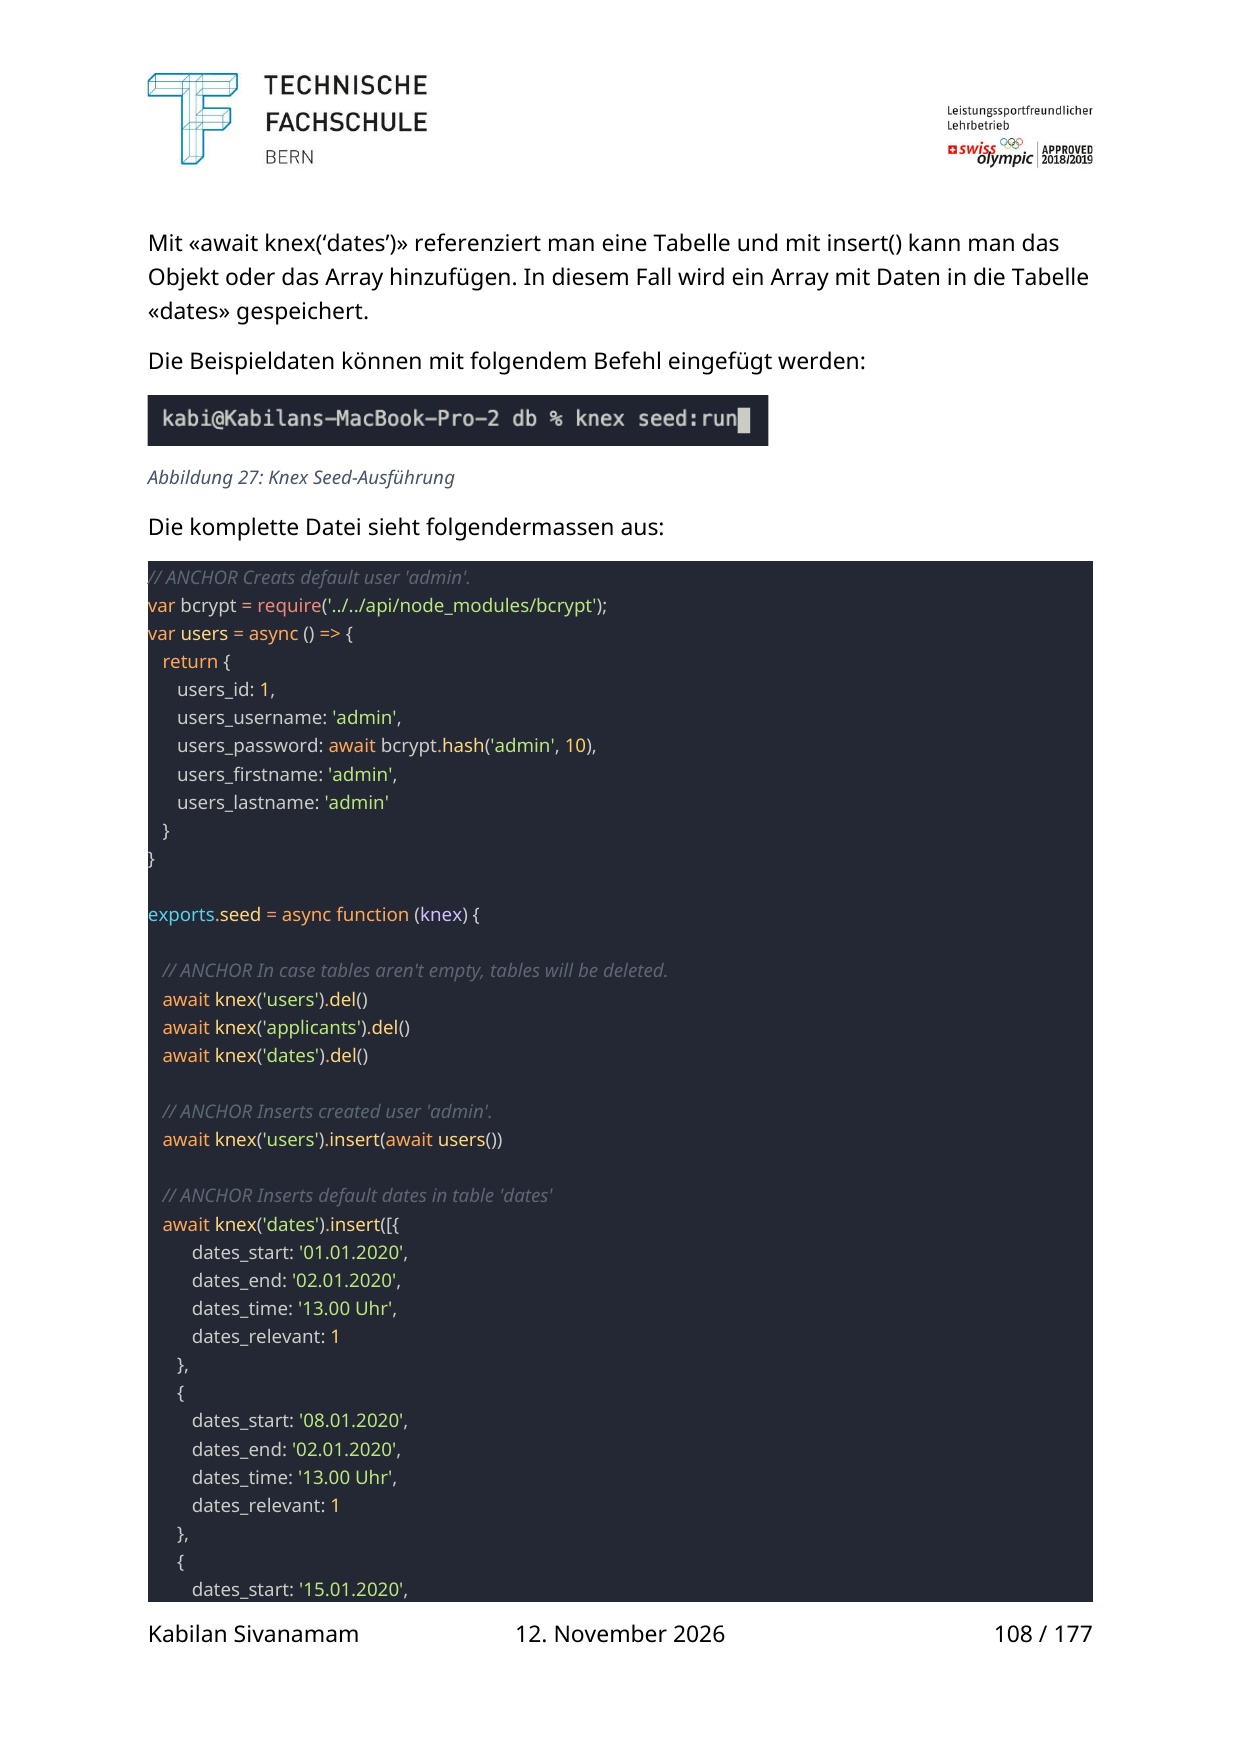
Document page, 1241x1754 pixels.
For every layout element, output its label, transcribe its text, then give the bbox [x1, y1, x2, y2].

text dates_start: '15.01.2020', [148, 1574, 1093, 1602]
text { [148, 1546, 1093, 1574]
text exports.seed = async function (knex) { [148, 899, 1093, 927]
text dates_relevant: 1 [148, 1321, 1093, 1349]
text var bcrypt = require('../../api/node_modules/bcrypt'); [148, 589, 1093, 618]
text // ANCHOR In case tables aren't empty, tables will be deleted. [148, 955, 1093, 983]
text await knex('dates').del() [148, 1039, 1093, 1068]
picture [147, 395, 769, 446]
text Die komplette Datei sieht folgendermassen aus: [148, 511, 1093, 542]
text dates_relevant: 1 [148, 1489, 1093, 1518]
text users_username: 'admin', [148, 702, 1093, 730]
text dates_end: '02.01.2020', [148, 1433, 1093, 1461]
text dates_end: '02.01.2020', [148, 1264, 1093, 1293]
text } [148, 814, 1093, 843]
text }, [148, 1518, 1093, 1546]
text users_id: 1, [148, 674, 1093, 702]
text // ANCHOR Inserts default dates in table 'dates' [148, 1180, 1093, 1208]
text var users = async () => { [148, 618, 1093, 646]
text dates_time: '13.00 Uhr', [148, 1461, 1093, 1489]
text Die Beispieldaten können mit folgendem Befehl eingefügt werden: [148, 345, 1093, 376]
text return { [148, 646, 1093, 674]
text await knex('applicants').del() [148, 1011, 1093, 1039]
text await knex('users').insert(await users()) [148, 1124, 1093, 1152]
text dates_start: '01.01.2020', [148, 1236, 1093, 1264]
text { [148, 1377, 1093, 1405]
text Mit «await knex(‘dates’)» referenziert man eine Tabelle und mit insert() kann man das Objekt oder das Array hinzufügen. In diesem Fall wird ein Array mit Daten in die Tabelle «dates» gespeichert. [148, 227, 1093, 326]
picture [147, 73, 1093, 196]
text }, [148, 1349, 1093, 1377]
text dates_start: '08.01.2020', [148, 1405, 1093, 1433]
text users_firstname: 'admin', [148, 758, 1093, 786]
text } [148, 843, 1093, 871]
text // ANCHOR Creats default user 'admin'. [148, 561, 1093, 589]
text // ANCHOR Inserts created user 'admin'. [148, 1096, 1093, 1124]
text users_password: await bcrypt.hash('admin', 10), [148, 730, 1093, 758]
text dates_time: '13.00 Uhr', [148, 1293, 1093, 1321]
text users_lastname: 'admin' [148, 786, 1093, 814]
text await knex('users').del() [148, 983, 1093, 1011]
text await knex('dates').insert([{ [148, 1208, 1093, 1236]
